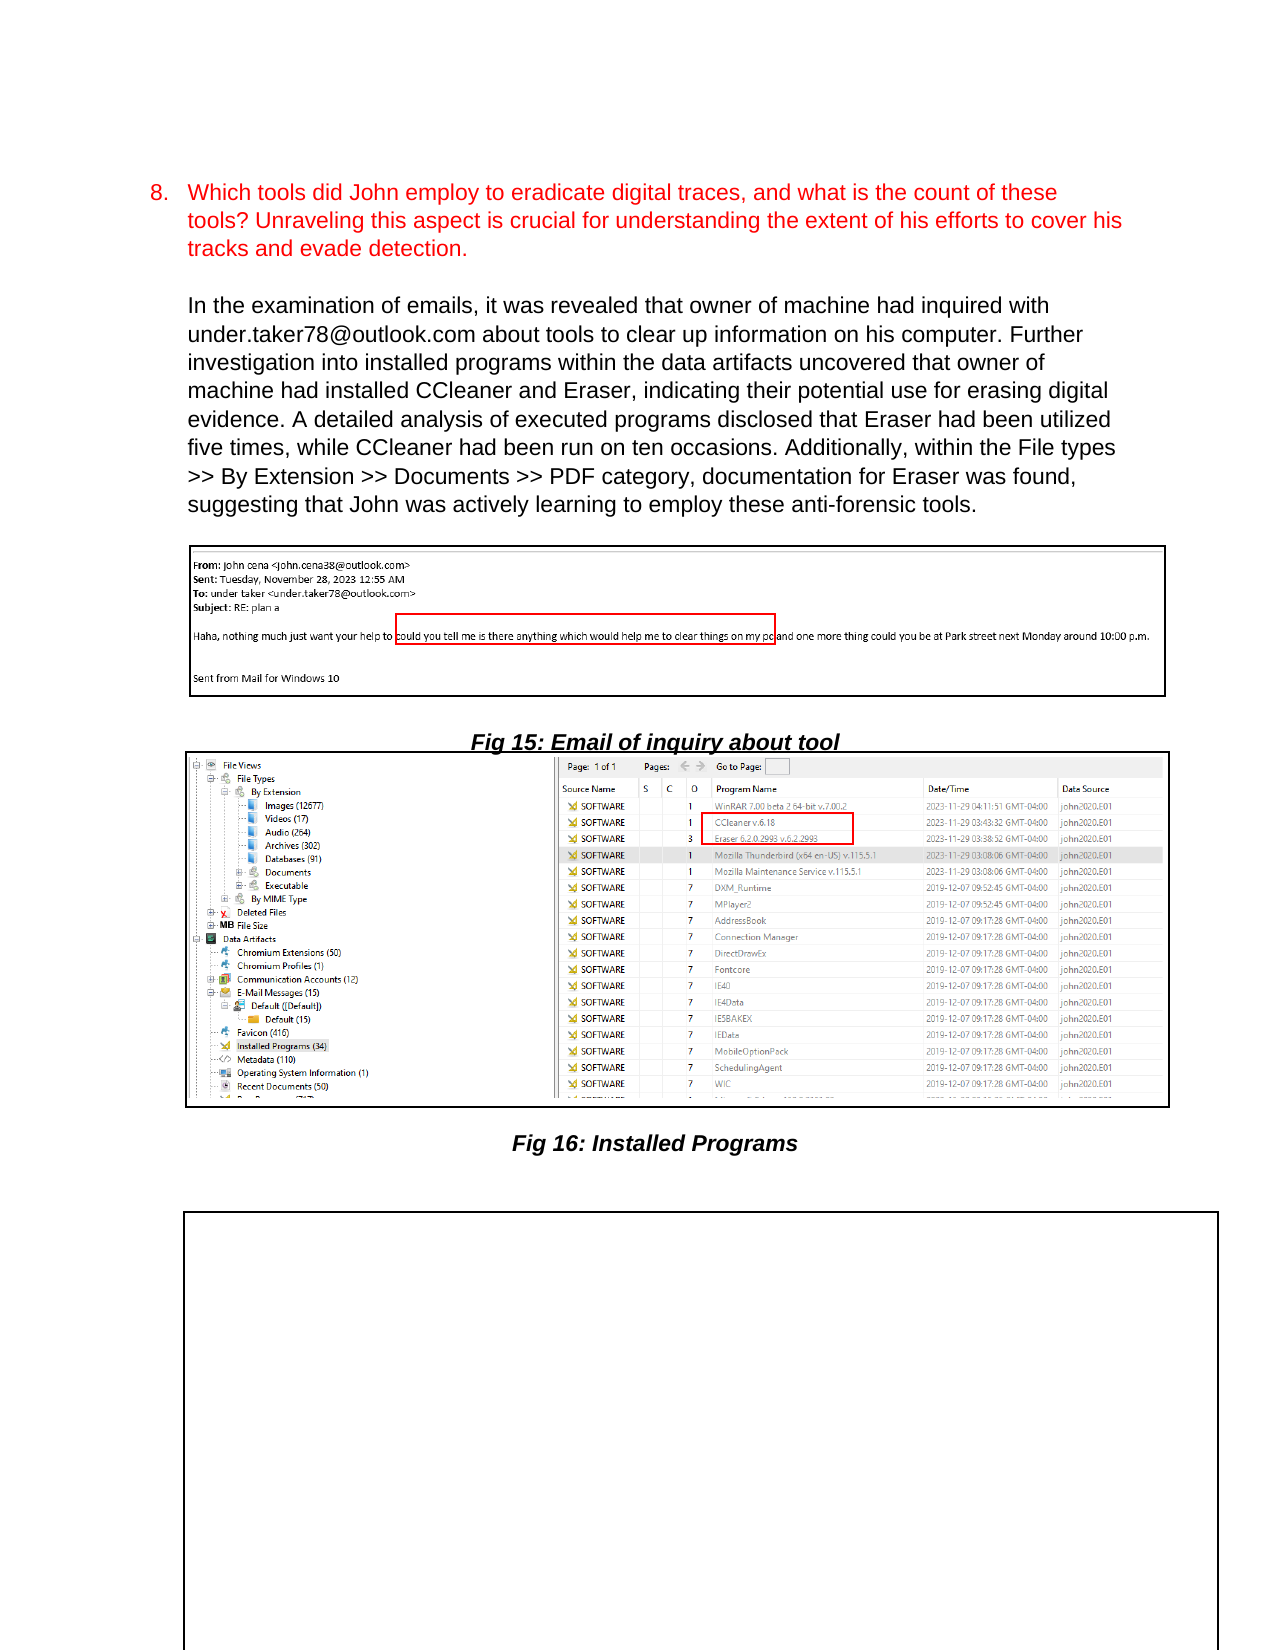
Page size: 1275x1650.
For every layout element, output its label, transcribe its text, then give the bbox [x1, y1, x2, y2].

list Fig 16: Installed Programs [187, 1130, 1125, 1157]
picture [187, 548, 1163, 699]
picture [191, 548, 1163, 695]
list Fig 15: Email of inquiry about tool [187, 729, 1125, 751]
list In the examination of emails, it was revealed that owner of machine had inquired with under.taker78@outlook.com about tools to clear up information on his computer. Further investigation into installed programs within the data artifacts uncovered that owner of machine had installed CCleaner and Eraser, indicating their potential use for erasing digital evidence. A detailed analysis of executed programs disclosed that Eraser had been utilized five times, while CCleaner had been run on ten occasions. Additionally, within the File types >> By Extension >> Documents >> PDF category, documentation for Eraser was found, suggesting that John was actively learning to employ these anti-forensic tools. [187, 292, 1125, 518]
picture [187, 757, 1163, 1098]
list Which tools did John employ to eradicate digital traces, and what is the count of these tools? Unraveling this aspect is crucial for understanding the extent of his efforts to cover his tracks and evade detection. [150, 178, 1125, 262]
